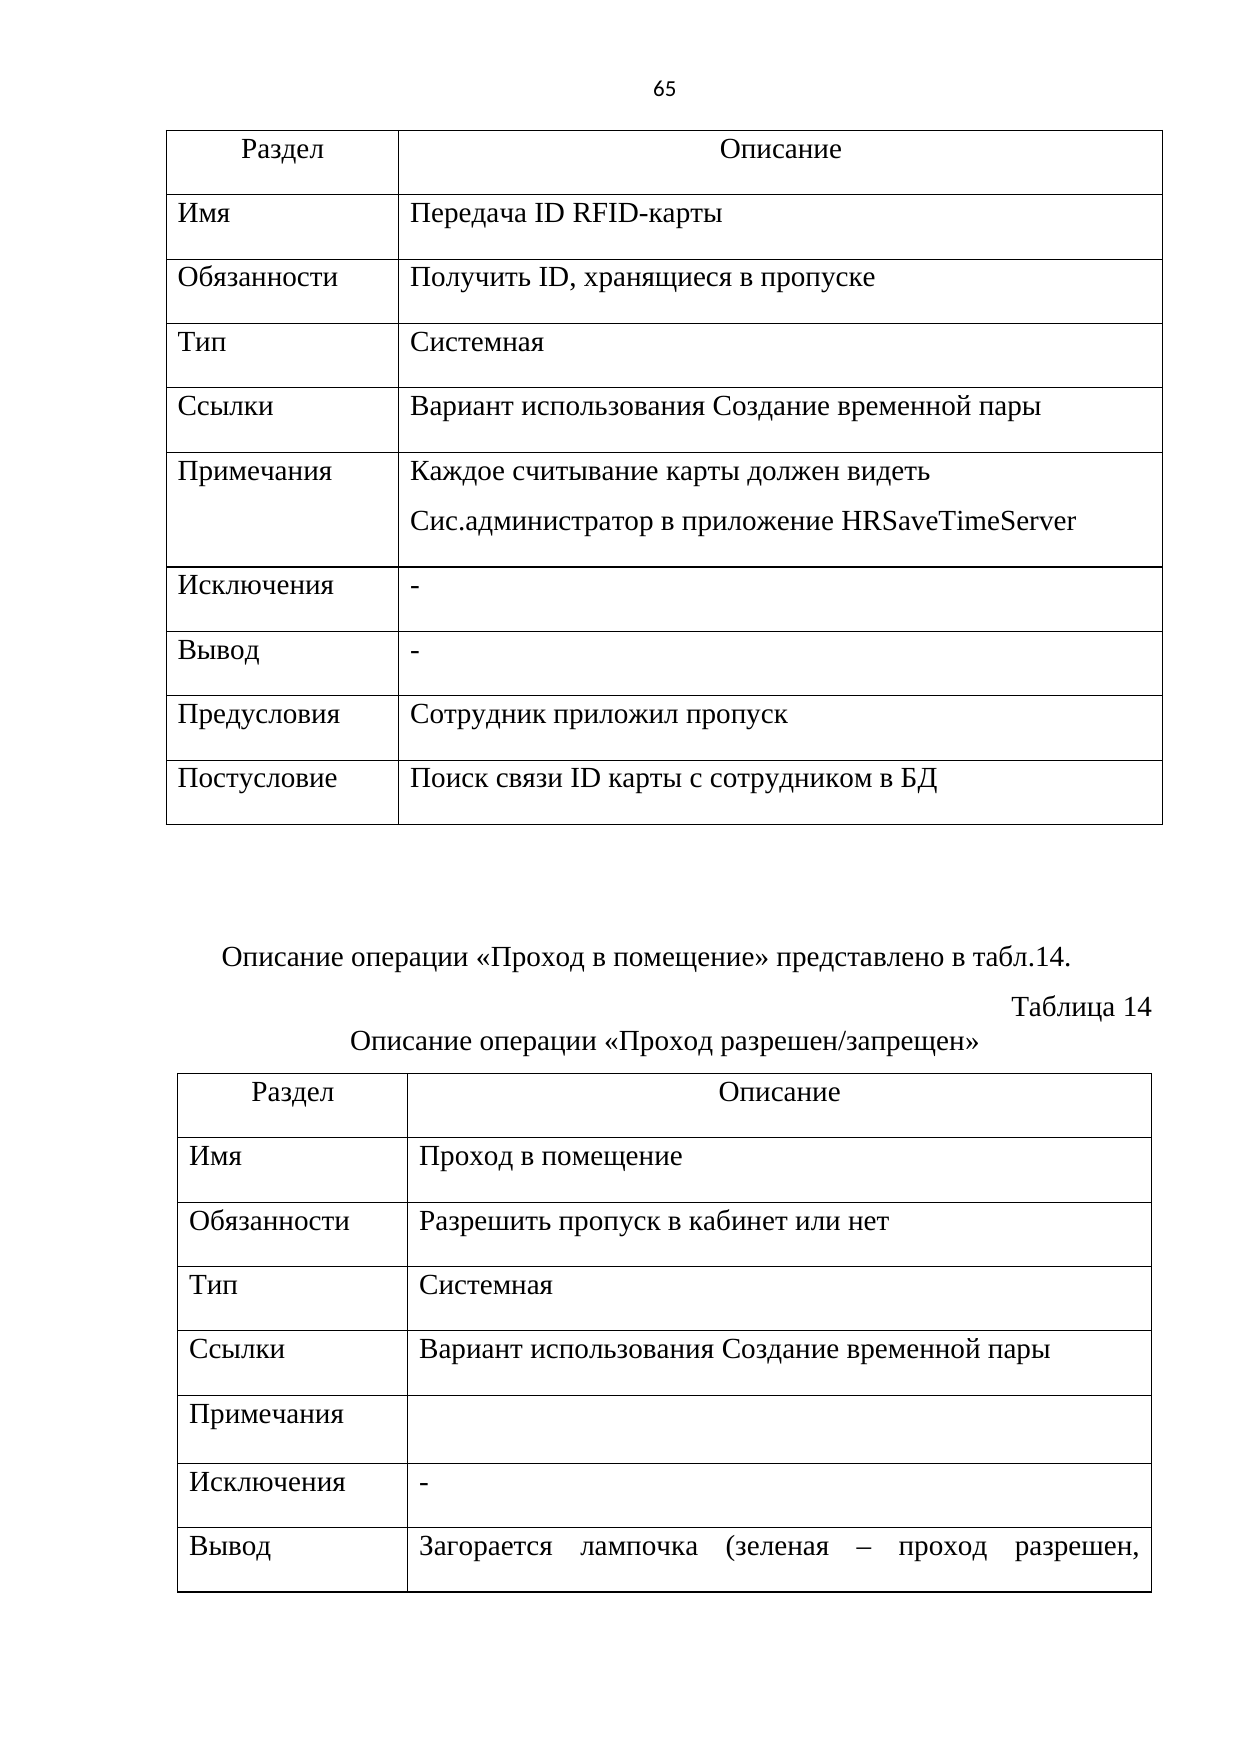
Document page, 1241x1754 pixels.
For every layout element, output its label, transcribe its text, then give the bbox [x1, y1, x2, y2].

table_cell Сотрудник приложил пропуск [399, 696, 1162, 759]
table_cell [408, 1528, 1151, 1591]
text Описание операции «Проход разрешен/запрещен» [177, 1023, 1152, 1056]
table_cell Вывод [167, 632, 398, 695]
table_cell Поиск связи ID карты с сотрудником в БД [399, 761, 1162, 824]
table_cell Примечания [178, 1396, 407, 1463]
text Описание операции «Проход в помещение» представлено в табл.14. [177, 939, 1152, 972]
table_cell Ссылки [167, 388, 398, 452]
table_cell Разрешить пропуск в кабинет или нет [408, 1203, 1151, 1266]
table_cell Вывод [178, 1528, 407, 1591]
table_cell Исключения [178, 1464, 407, 1527]
table_cell Вариант использования Создание временной пары [408, 1331, 1151, 1395]
table_cell Примечания [167, 453, 398, 566]
table_cell Передача ID RFID-карты [399, 195, 1162, 258]
table_cell [408, 1396, 1151, 1463]
table_cell Имя [167, 195, 398, 258]
table_cell Постусловие [167, 761, 398, 824]
table_cell Системная [399, 324, 1162, 387]
table_cell Вариант использования Создание временной пары [399, 388, 1162, 452]
table_cell Системная [408, 1267, 1151, 1330]
table_cell Имя [178, 1138, 407, 1202]
table_header Раздел [167, 131, 398, 194]
table_cell Тип [178, 1267, 407, 1330]
table_cell - [408, 1464, 1151, 1527]
table_cell Обязанности [178, 1203, 407, 1266]
table_cell Получить ID, хранящиеся в пропуске [399, 260, 1162, 323]
table_cell - [399, 568, 1162, 631]
table_cell Исключения [167, 568, 398, 631]
table_header Раздел [178, 1074, 407, 1137]
table_cell Предусловия [167, 696, 398, 759]
table_cell Ссылки [178, 1331, 407, 1395]
table_cell Тип [167, 324, 398, 387]
table_header Описание [399, 131, 1162, 194]
table_header Описание [408, 1074, 1151, 1137]
text Таблица 14 [177, 989, 1152, 1023]
table_cell Проход в помещение [408, 1138, 1151, 1202]
table_cell - [399, 632, 1162, 695]
table_cell Каждое считывание карты должен видеть Сис.администратор в приложение HRSaveTimeServer [399, 453, 1162, 566]
table_cell Обязанности [167, 260, 398, 323]
